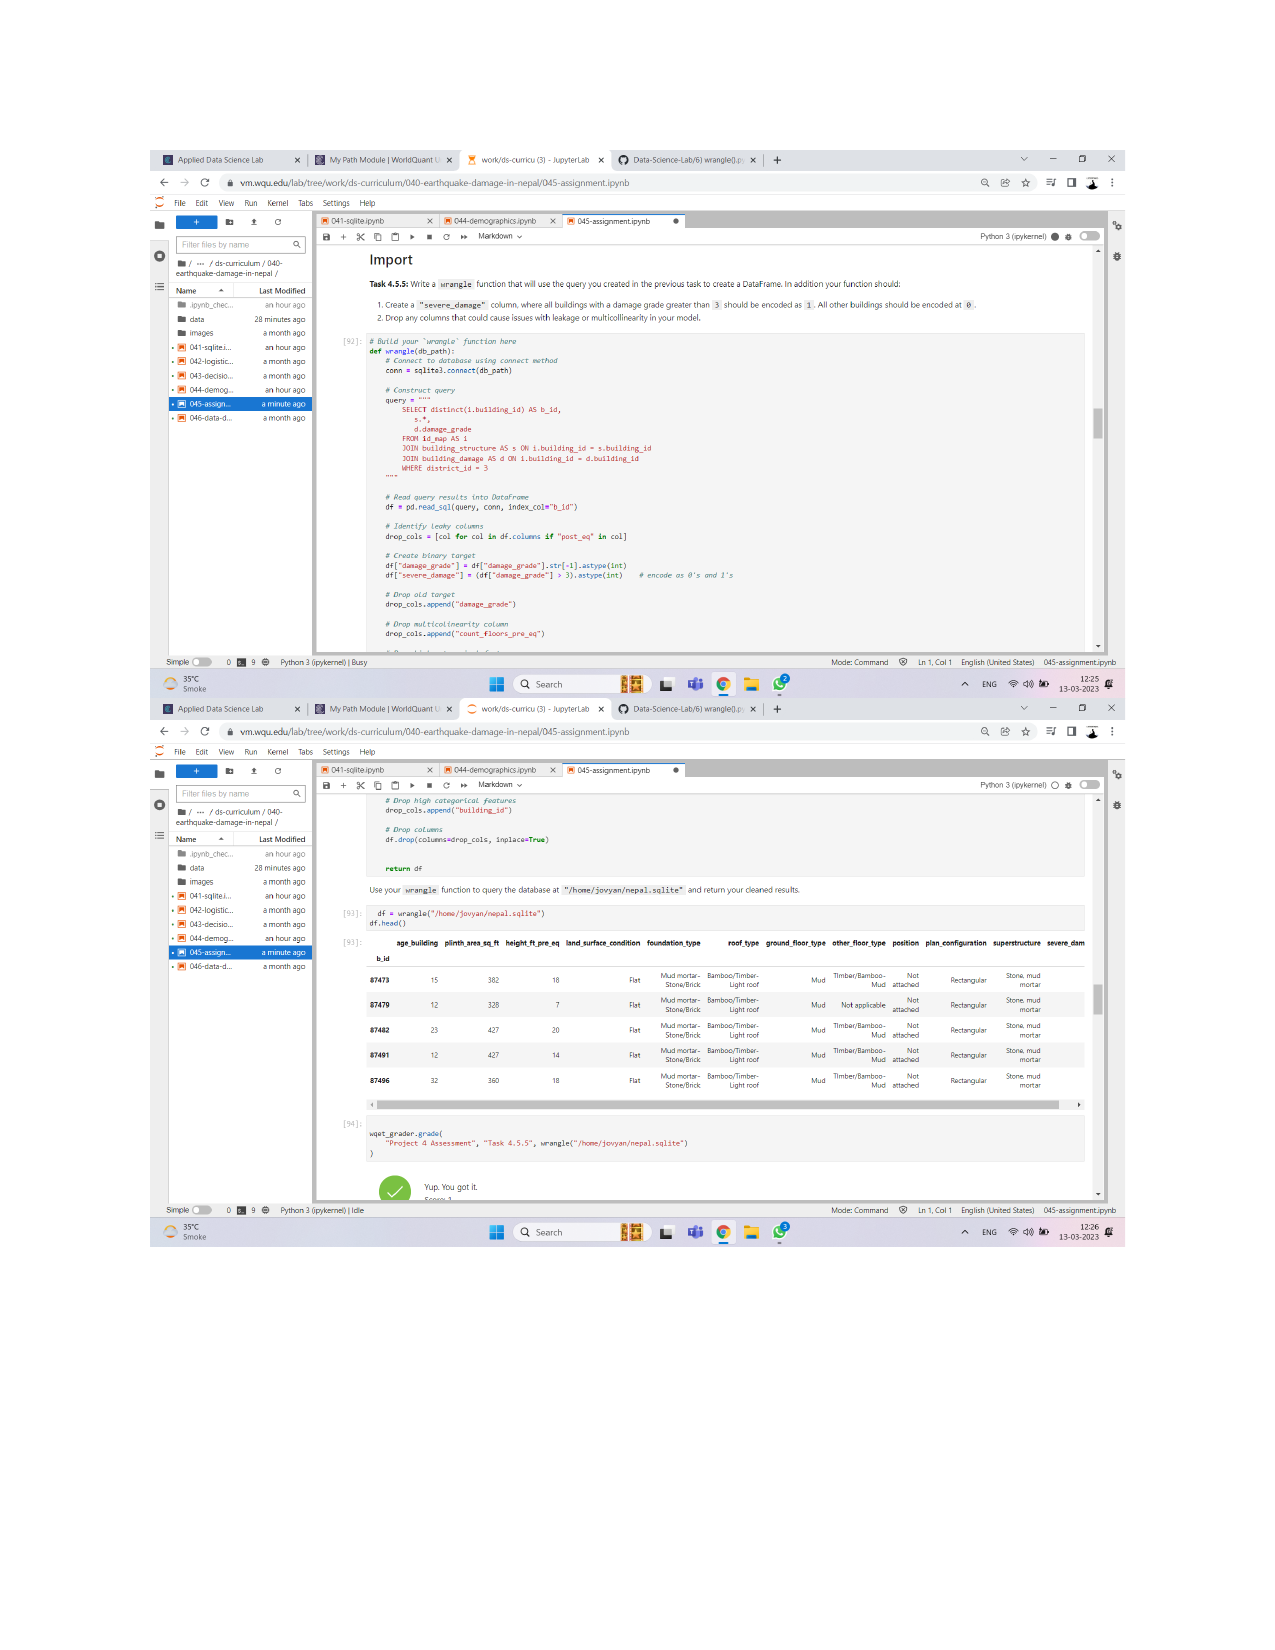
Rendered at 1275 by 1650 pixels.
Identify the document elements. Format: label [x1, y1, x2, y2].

picture [150, 150, 1125, 1247]
